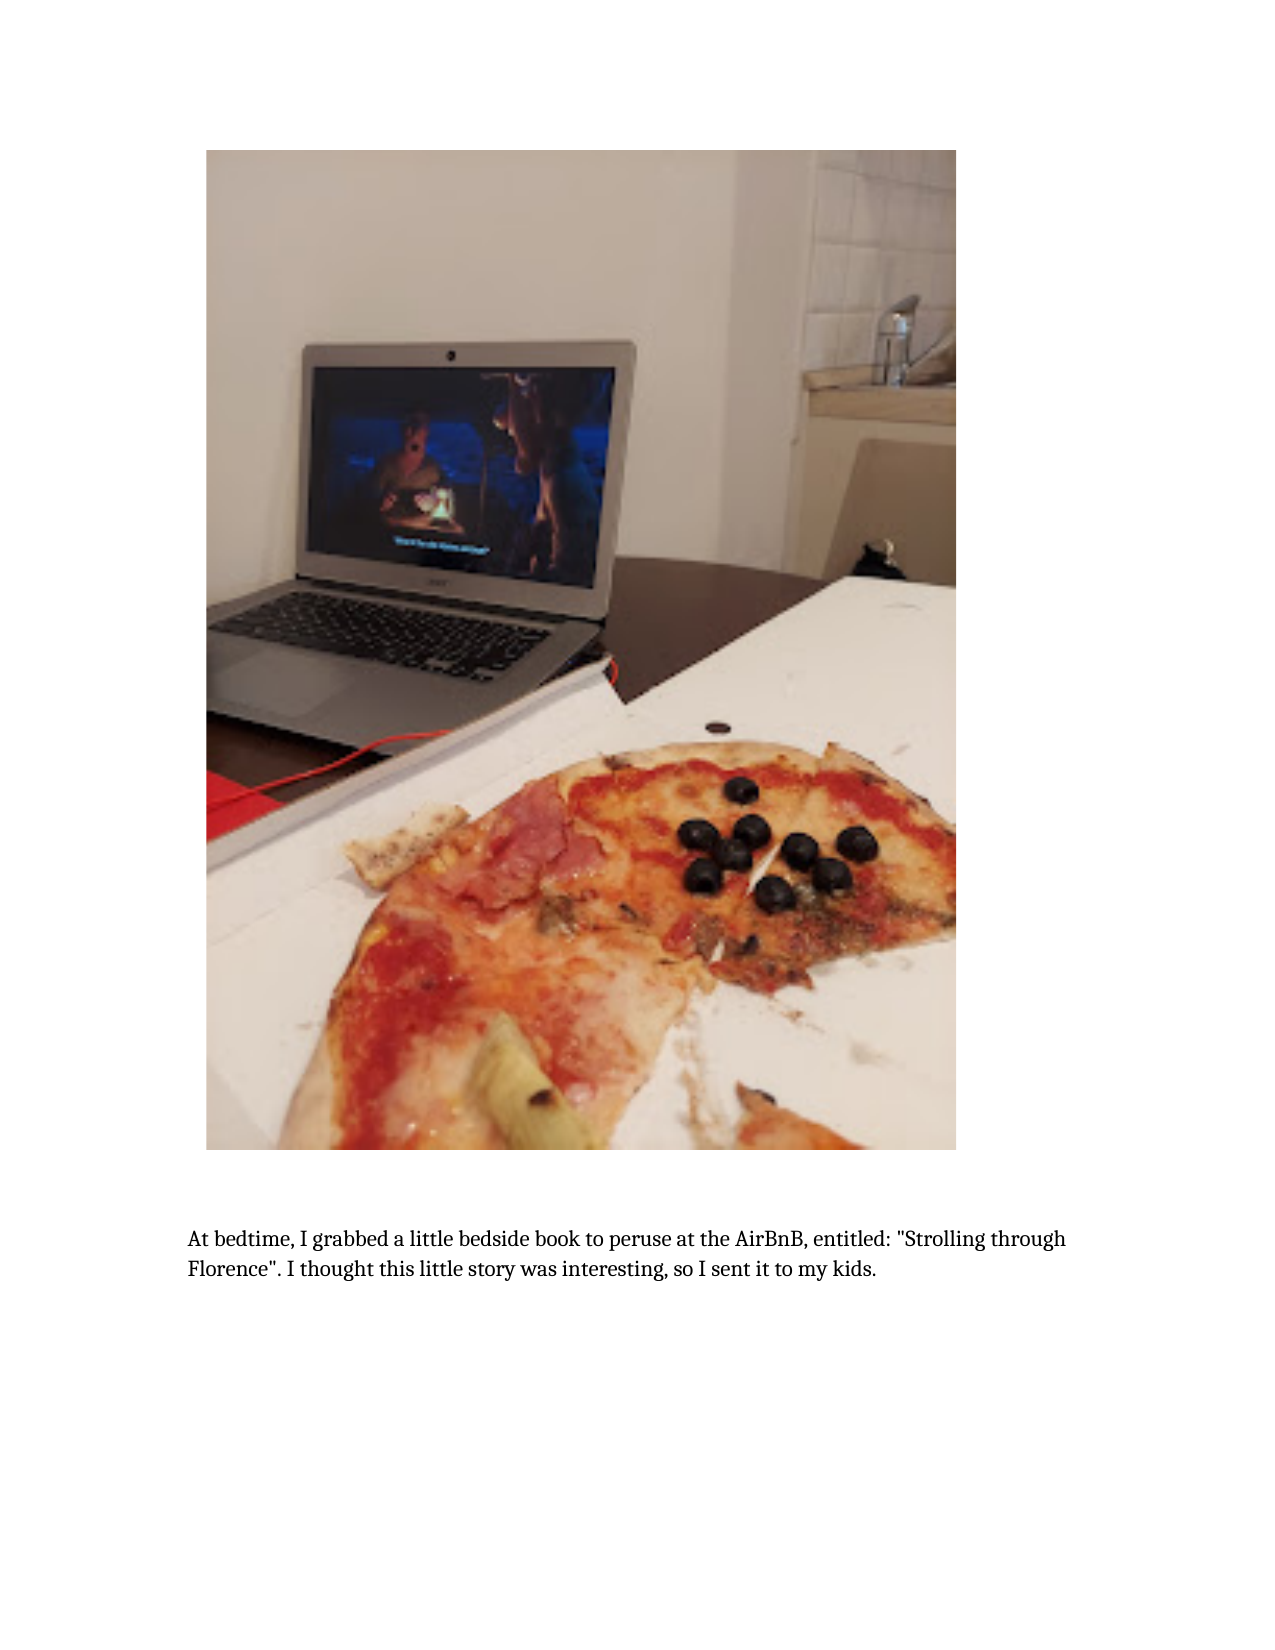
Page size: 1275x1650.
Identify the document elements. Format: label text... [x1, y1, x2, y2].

picture [206, 150, 957, 1150]
text At bedtime, I grabbed a little bedside book to peruse at the AirBnB, entitled: "Strolling through Florence". I thought this little story was interesting, so I sent it to my kids. [187, 1226, 1087, 1282]
